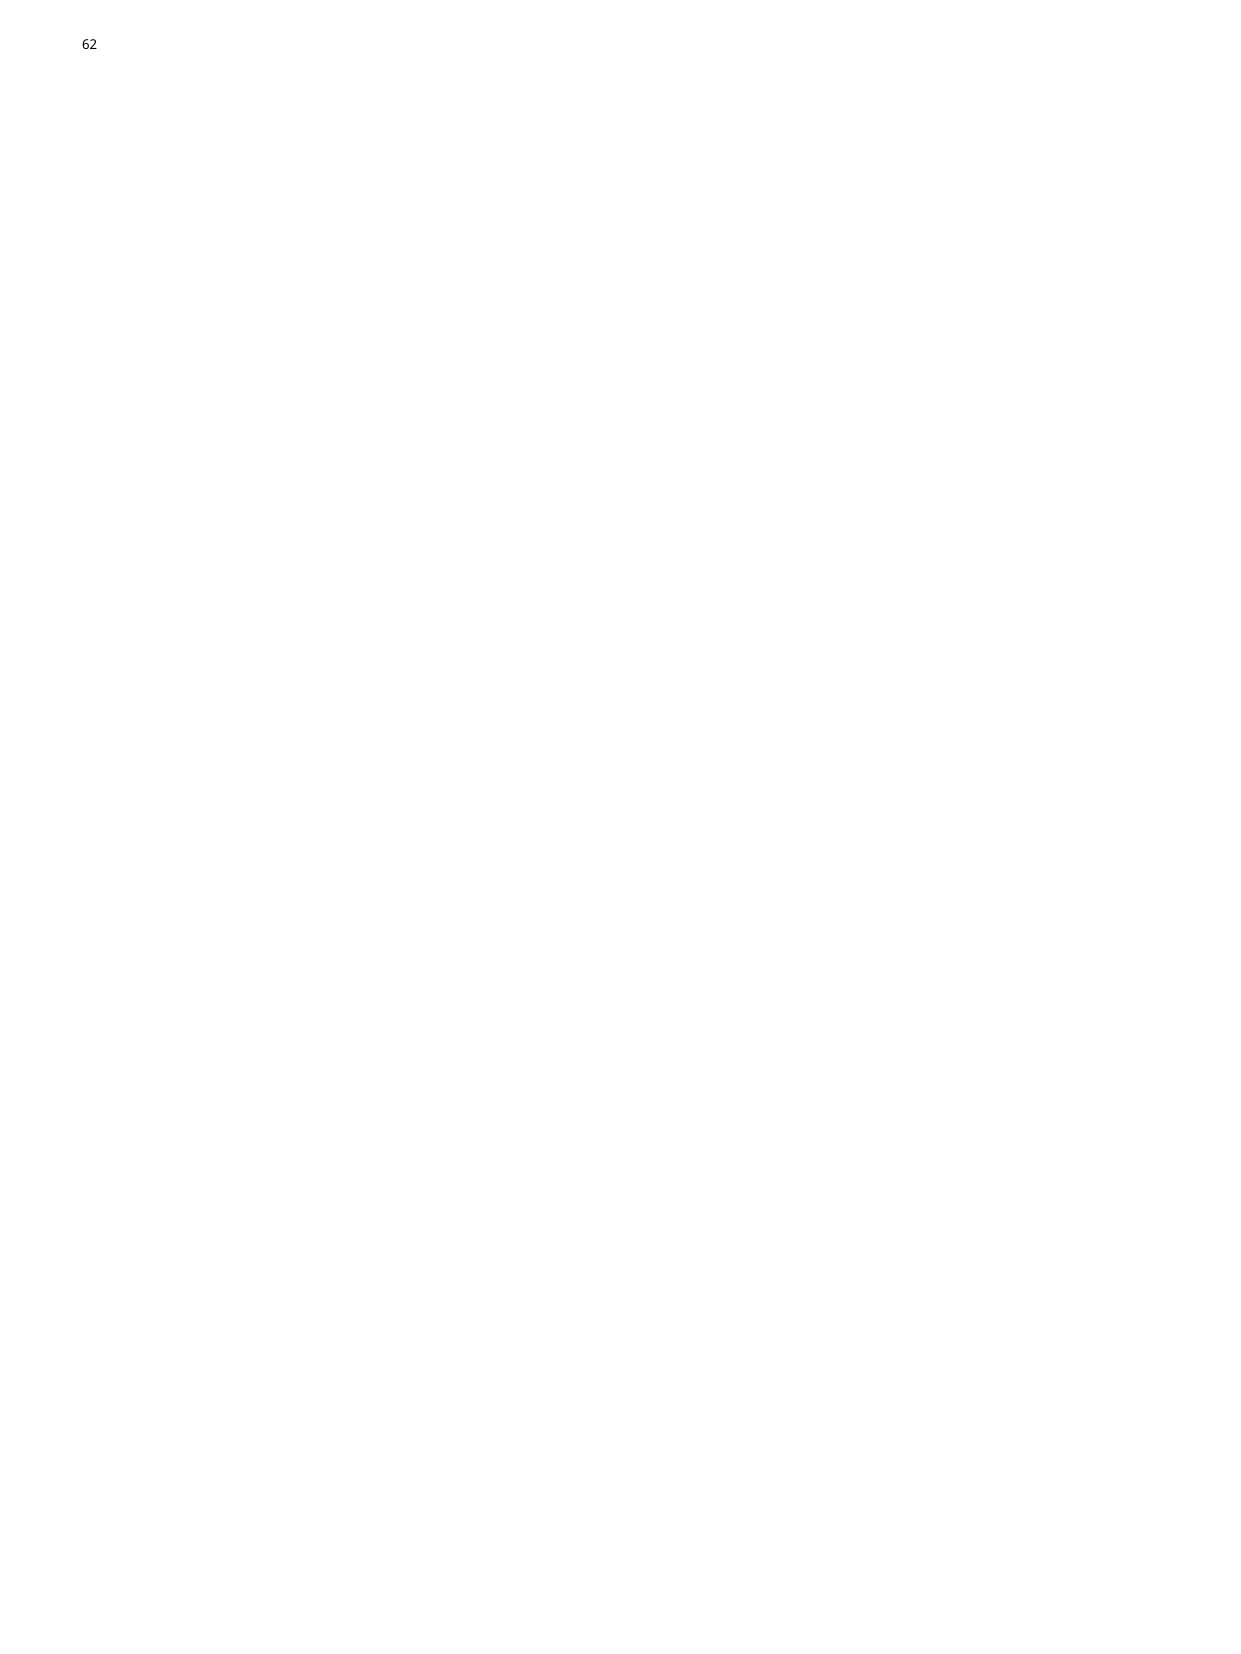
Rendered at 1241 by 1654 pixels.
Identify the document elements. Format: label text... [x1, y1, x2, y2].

text 62 [82, 35, 1169, 53]
